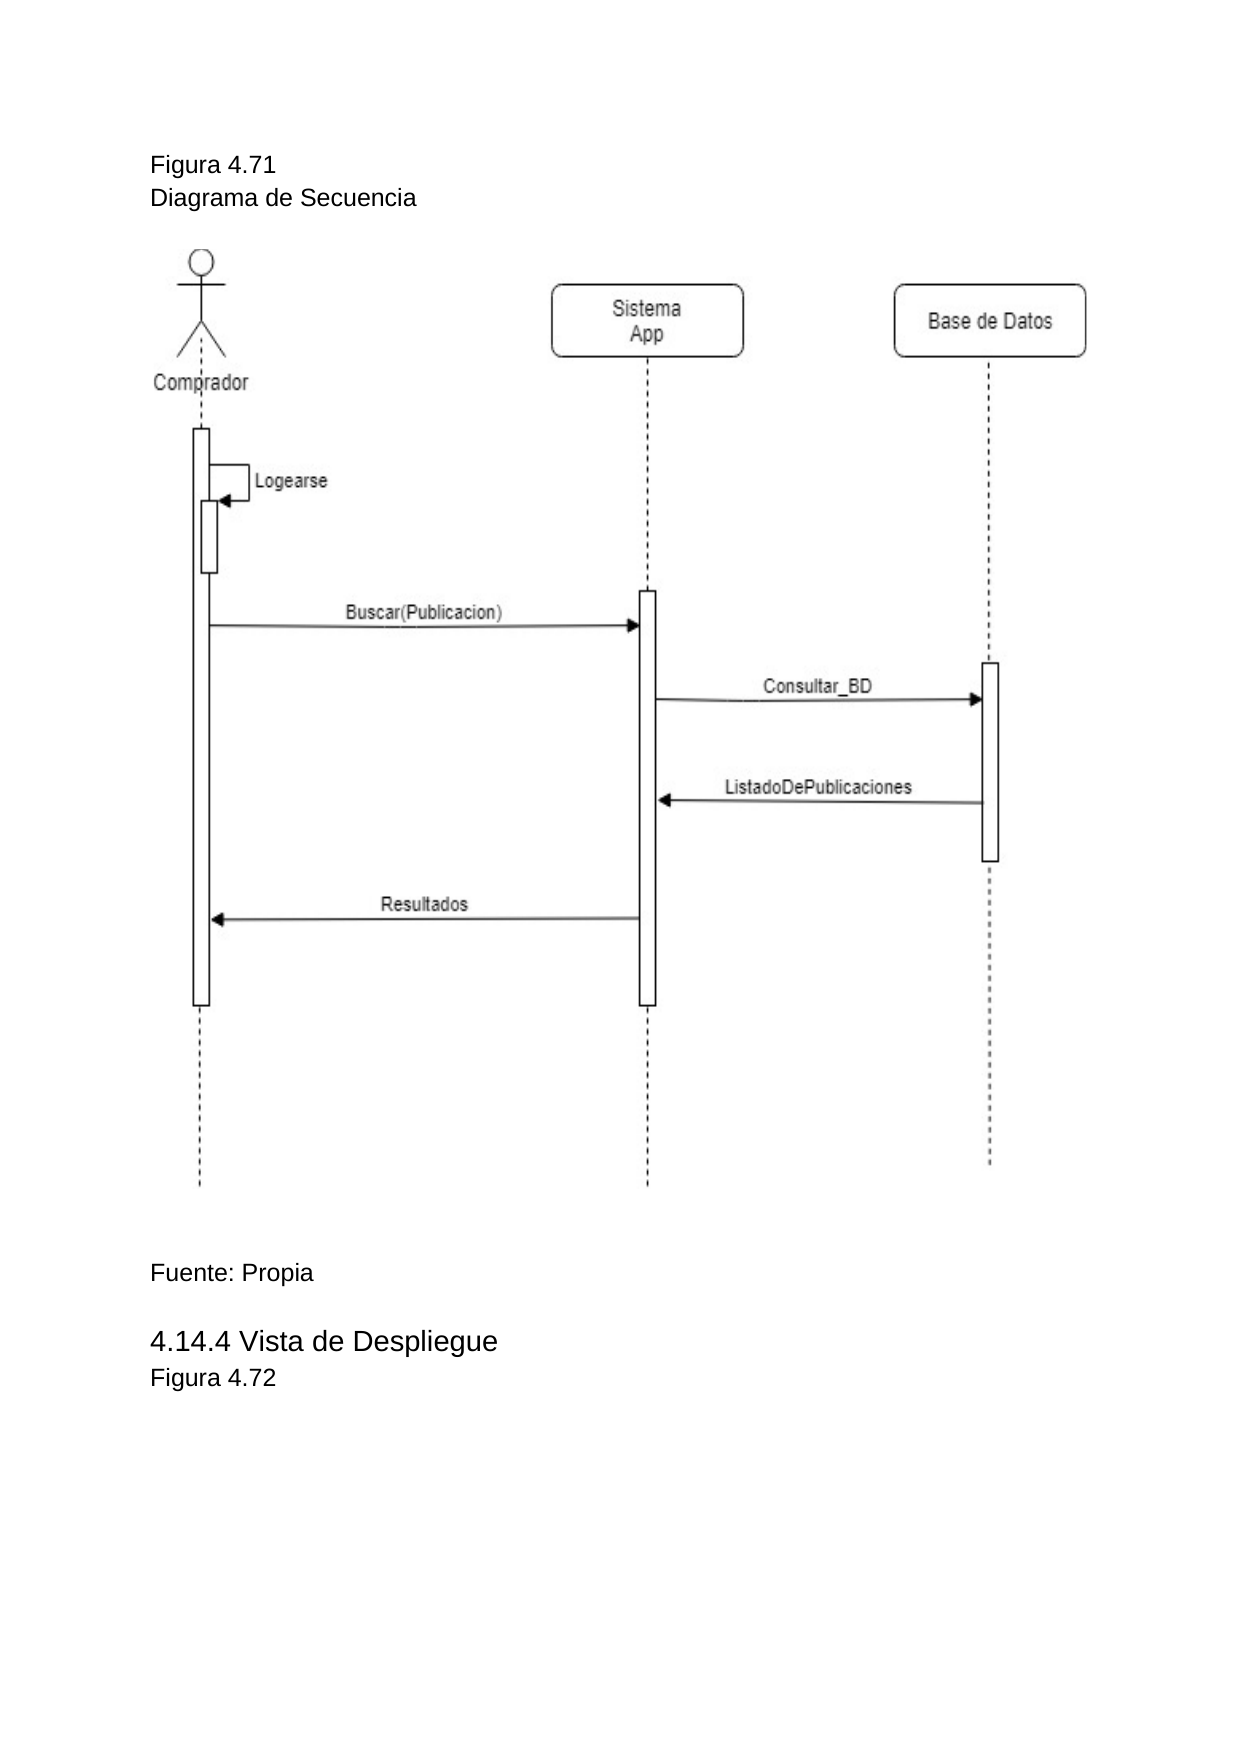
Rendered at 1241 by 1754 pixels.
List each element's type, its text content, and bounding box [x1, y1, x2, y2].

text Diagrama de Secuencia [150, 183, 1090, 212]
text Figura 4.71 [150, 150, 1090, 179]
text Fuente: Propia [150, 1258, 1090, 1287]
text 4.14.4 Vista de Despliegue [150, 1324, 1090, 1358]
picture [153, 249, 1087, 1189]
text Figura 4.72 [150, 1363, 1090, 1391]
